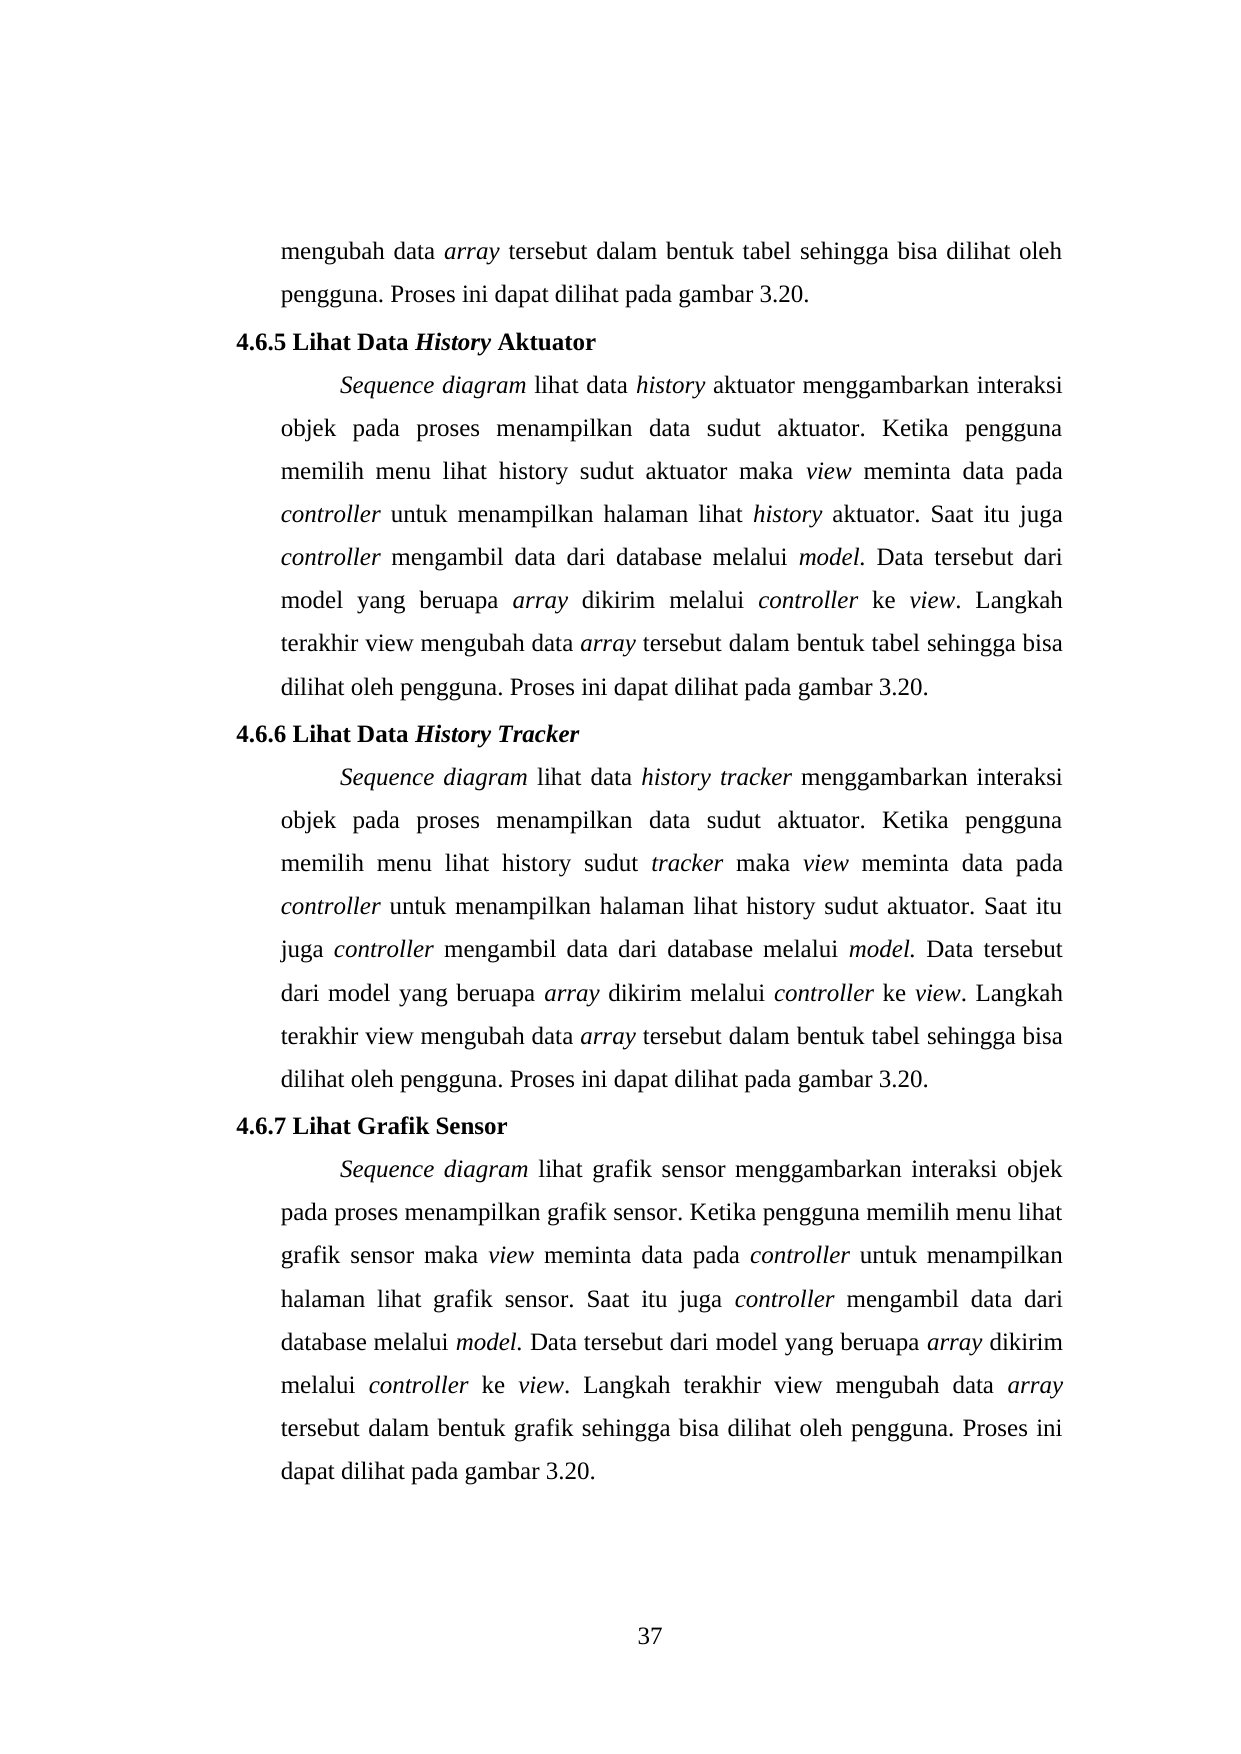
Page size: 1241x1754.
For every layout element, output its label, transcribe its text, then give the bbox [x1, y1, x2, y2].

subtitle History [236, 327, 1063, 355]
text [281, 236, 1063, 308]
text grafik sensorgrafik sensorgrafik sensor controllergrafik sensorSaat itu juga controller mengambil data dari database melalui model. Data tersebut dari model yang beruapa array dikirim melalui controller ke view. Langkah terakhir view mengubah data array tersebut dalam bentuk grafik sehingga bisa dilihat oleh pengguna. 0 [281, 1154, 1063, 1485]
subtitle Lihat Grafik Sensor [236, 1111, 1063, 1140]
text history history history Saat itu juga controller mengambil data dari database melalui model. Data tersebut dari model yang beruapa array dikirim melalui controller ke view. Langkah terakhir view mengubah data array tersebut dalam bentuk tabel sehingga bisa dilihat oleh pengguna. 0 [281, 370, 1063, 700]
subtitle Data History Tracker [236, 719, 1063, 748]
text historytrackerhistory tracker controllerhistory Saat itu juga controller mengambil data dari database melalui model. Data tersebut dari model yang beruapa array dikirim melalui controller ke view. Langkah terakhir view mengubah data array tersebut dalam bentuk tabel sehingga bisa dilihat oleh pengguna. 0 [281, 762, 1063, 1093]
